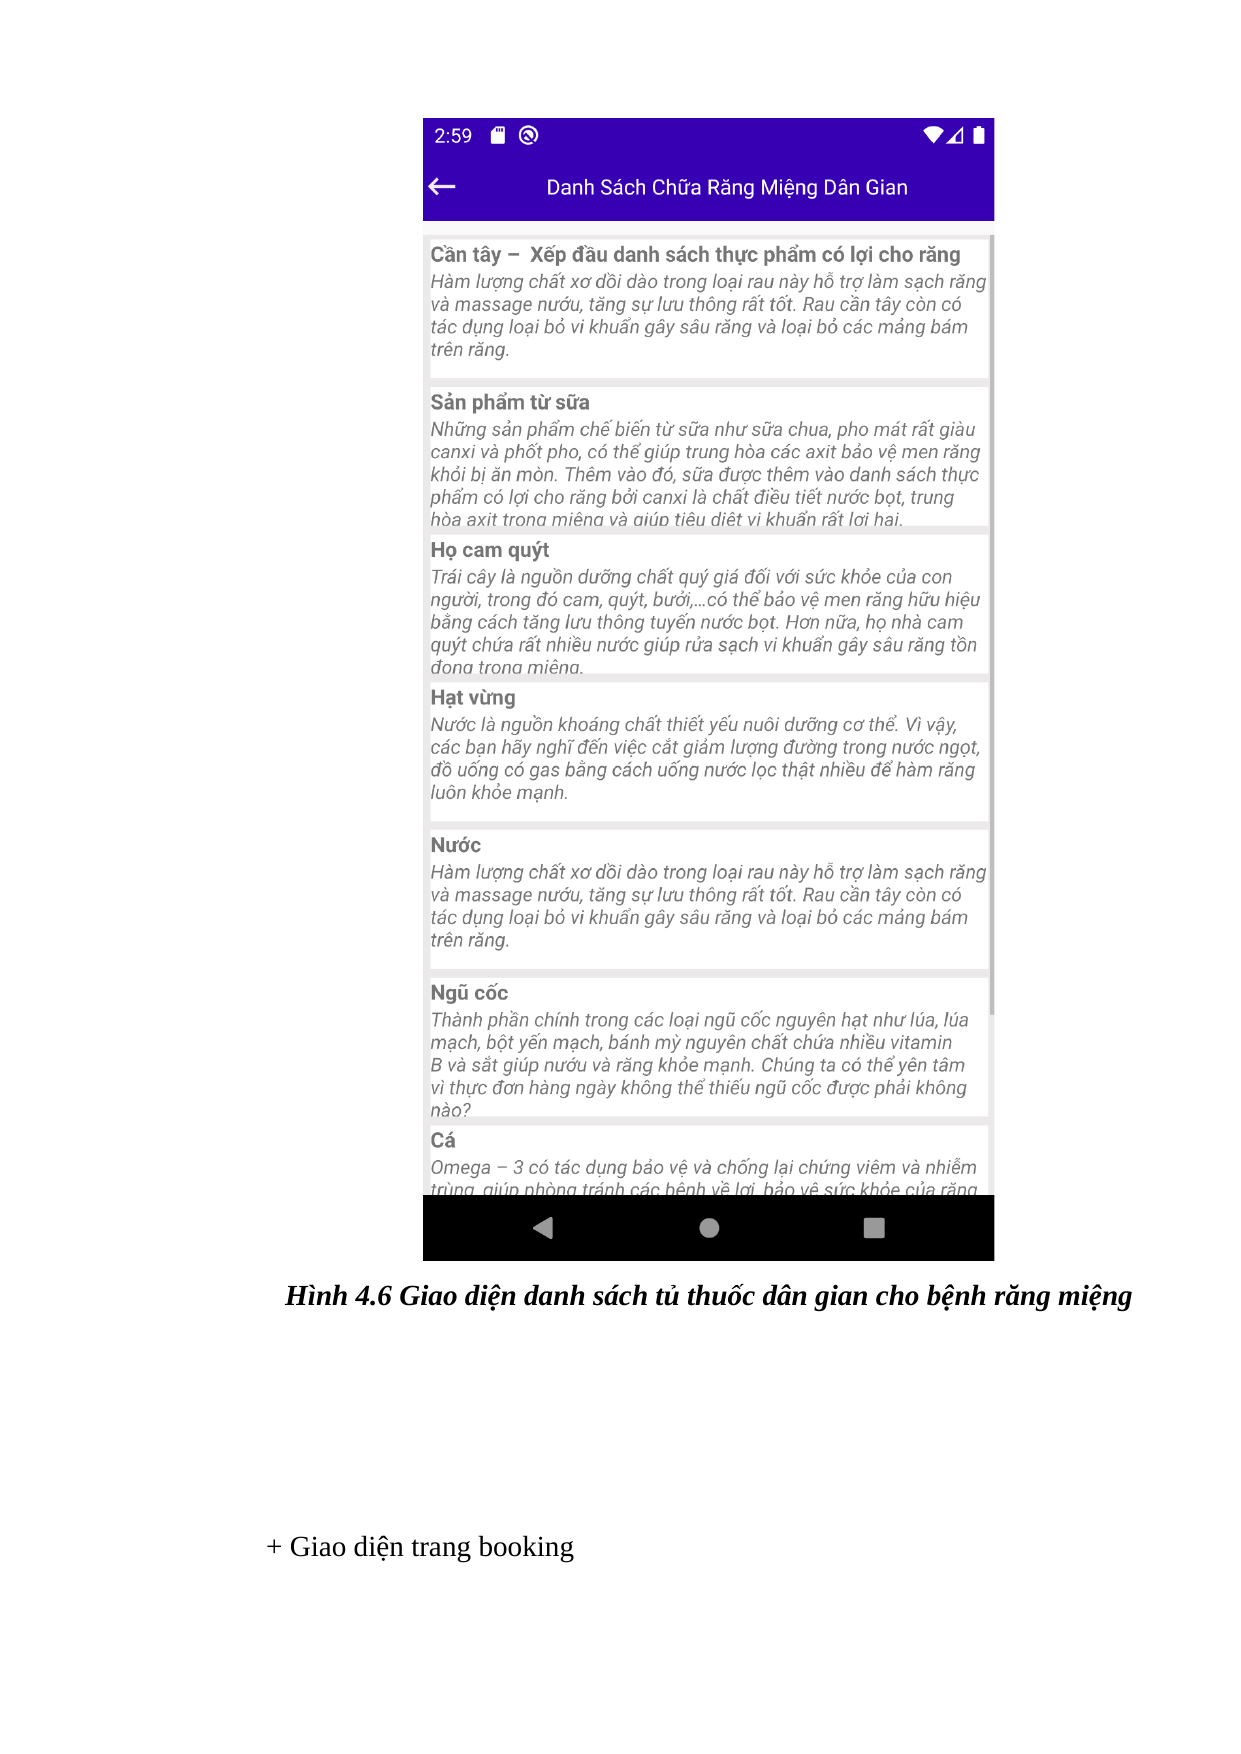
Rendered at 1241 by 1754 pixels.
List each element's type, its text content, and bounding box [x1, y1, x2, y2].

text Hình 4.6 Giao diện danh sách tủ thuốc dân gian cho bệnh răng miệng [207, 1278, 1152, 1311]
text + Giao diện trang booking [207, 1529, 1152, 1563]
picture [423, 118, 995, 1261]
